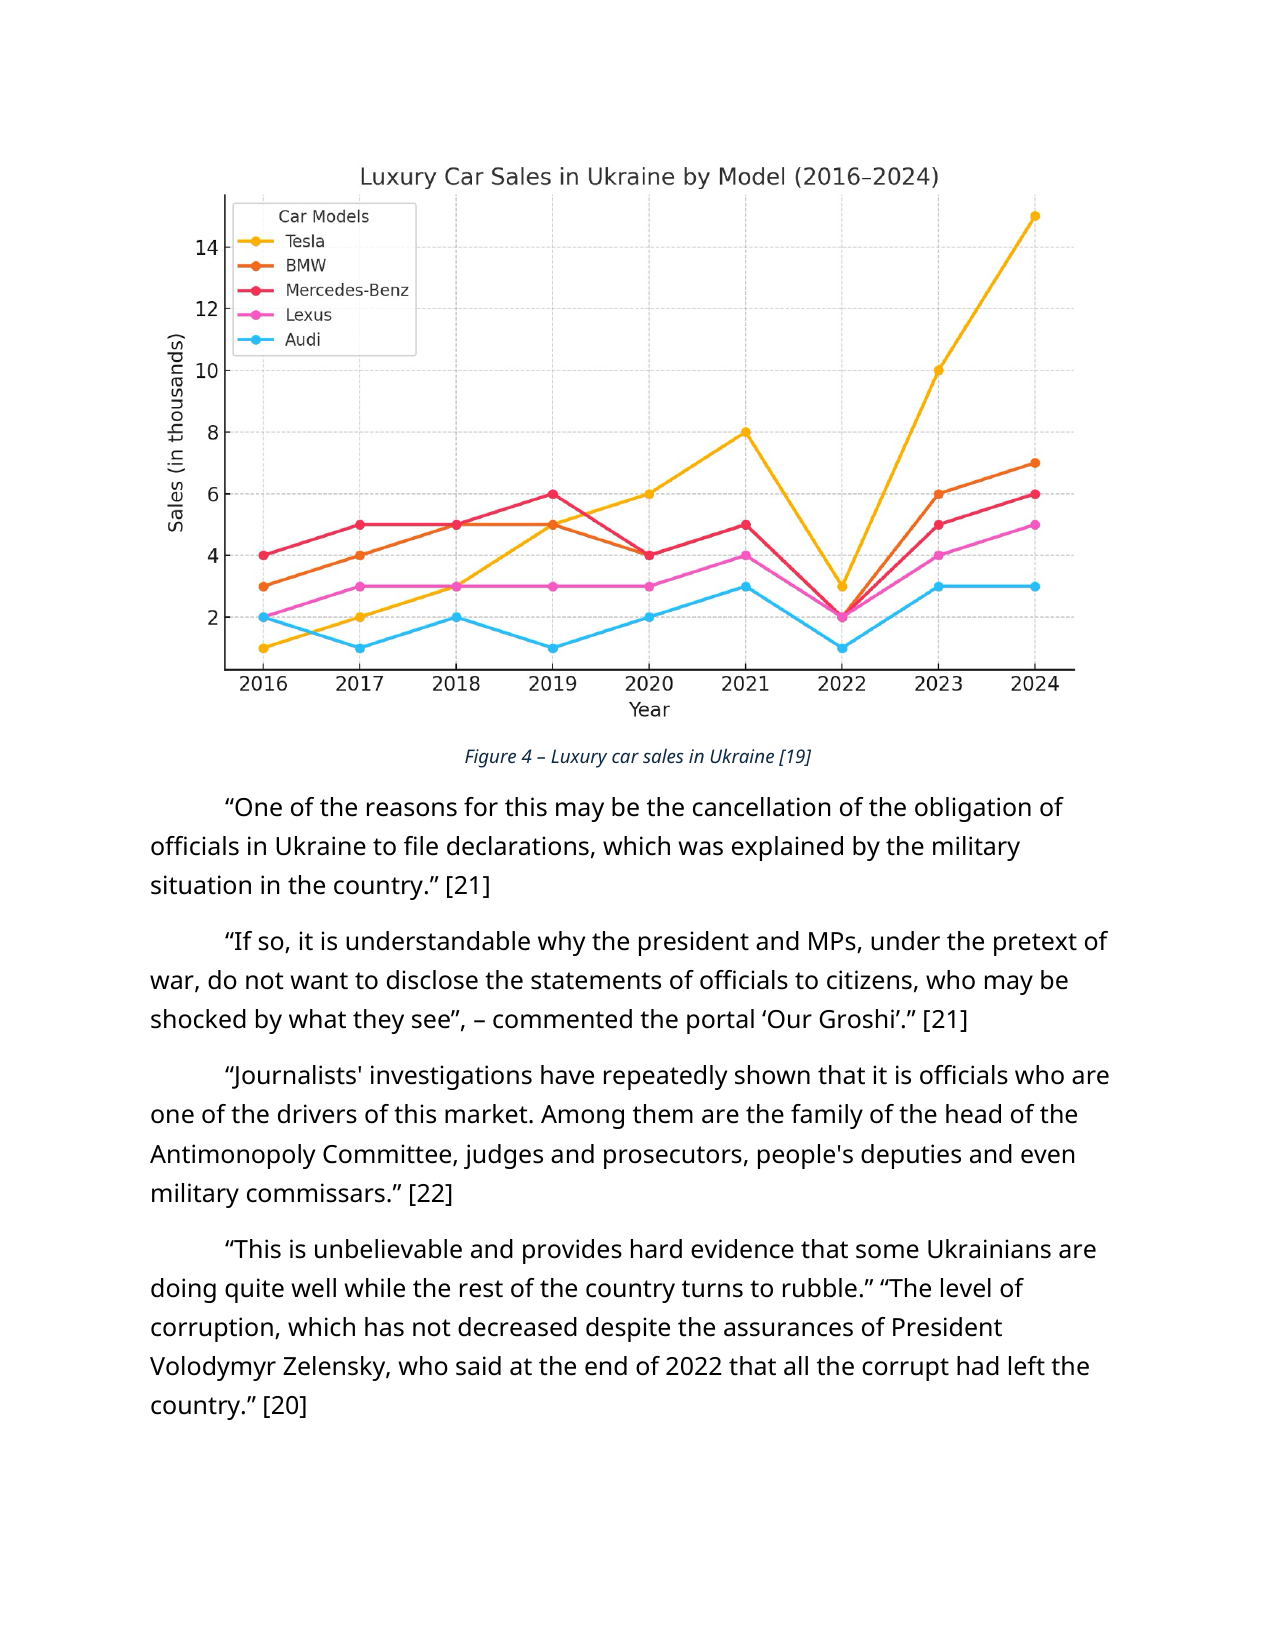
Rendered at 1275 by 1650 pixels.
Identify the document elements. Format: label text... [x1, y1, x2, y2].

picture [150, 150, 1091, 738]
text Figure 4 – Luxury car sales in Ukraine [19] [150, 743, 1125, 769]
text “This is unbelievable and provides hard evidence that some Ukrainians are doing quite well while the rest of the country turns to rubble.” “The level of corruption, which has not decreased despite the assurances of President Volodymyr Zelensky, who said at the end of 2022 that all the corrupt had left the country.” [20] [150, 1231, 1125, 1422]
text “If so, it is understandable why the president and MPs, under the pretext of war, do not want to disclose the statements of officials to citizens, who may be shocked by what they see”, – commented the portal ‘Our Groshi’.” [21] [150, 924, 1125, 1036]
text “Journalists' investigations have repeatedly shown that it is officials who are one of the drivers of this market. Among them are the family of the head of the Antimonopoly Committee, judges and prosecutors, people's deputies and even military commissars.” [22] [150, 1058, 1125, 1209]
text “One of the reasons for this may be the cancellation of the obligation of officials in Ukraine to file declarations, which was explained by the military situation in the country.” [21] [150, 789, 1125, 902]
